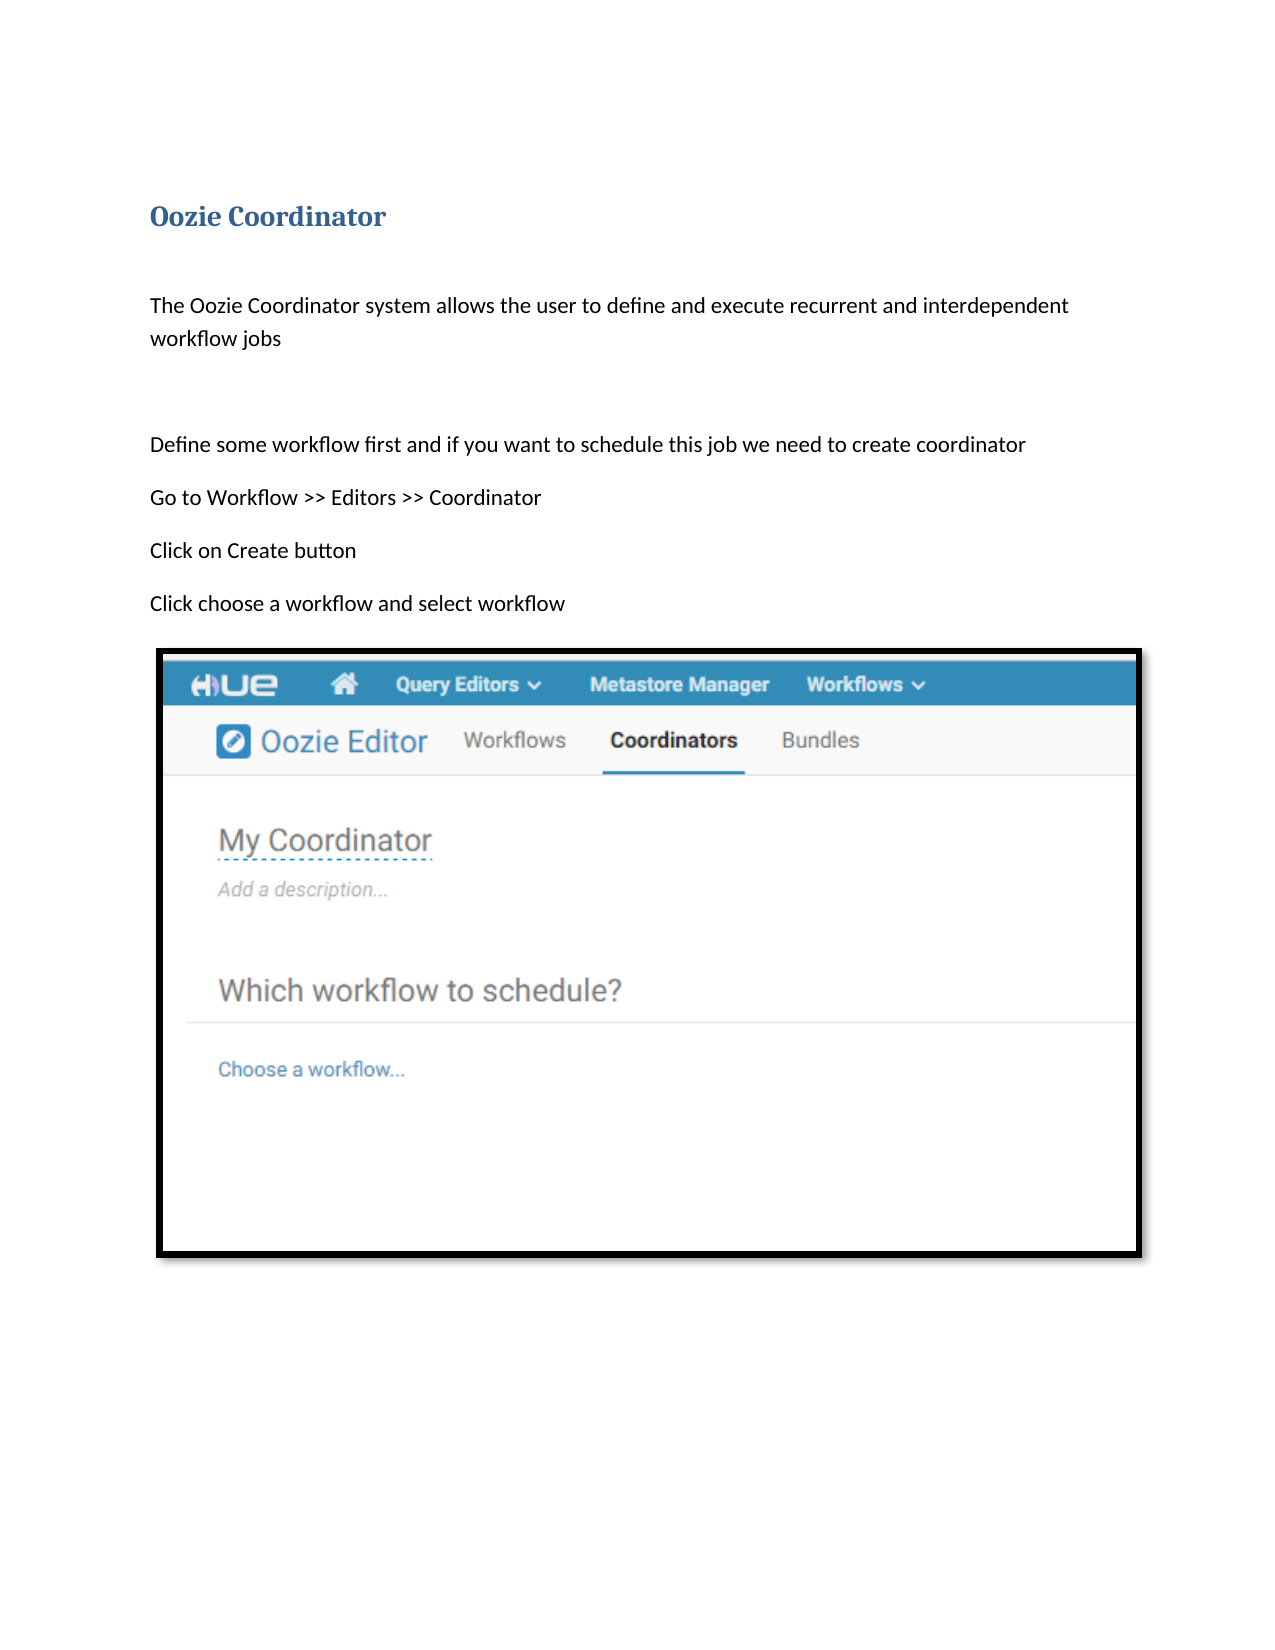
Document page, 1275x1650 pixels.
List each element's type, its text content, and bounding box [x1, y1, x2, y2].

text The Oozie Coordinator system allows the user to define and execute recurrent and interdependent workflow jobs [150, 292, 1125, 352]
picture [163, 654, 1136, 1251]
text Click choose a workflow and select workflow [150, 589, 1125, 617]
text Define some workflow first and if you want to schedule this job we need to create coordinator [150, 430, 1125, 458]
text Click on Create button [150, 536, 1125, 564]
text Go to Workflow >> Editors >> Coordinator [150, 483, 1125, 511]
subtitle Oozie Coordinator [150, 200, 1125, 233]
